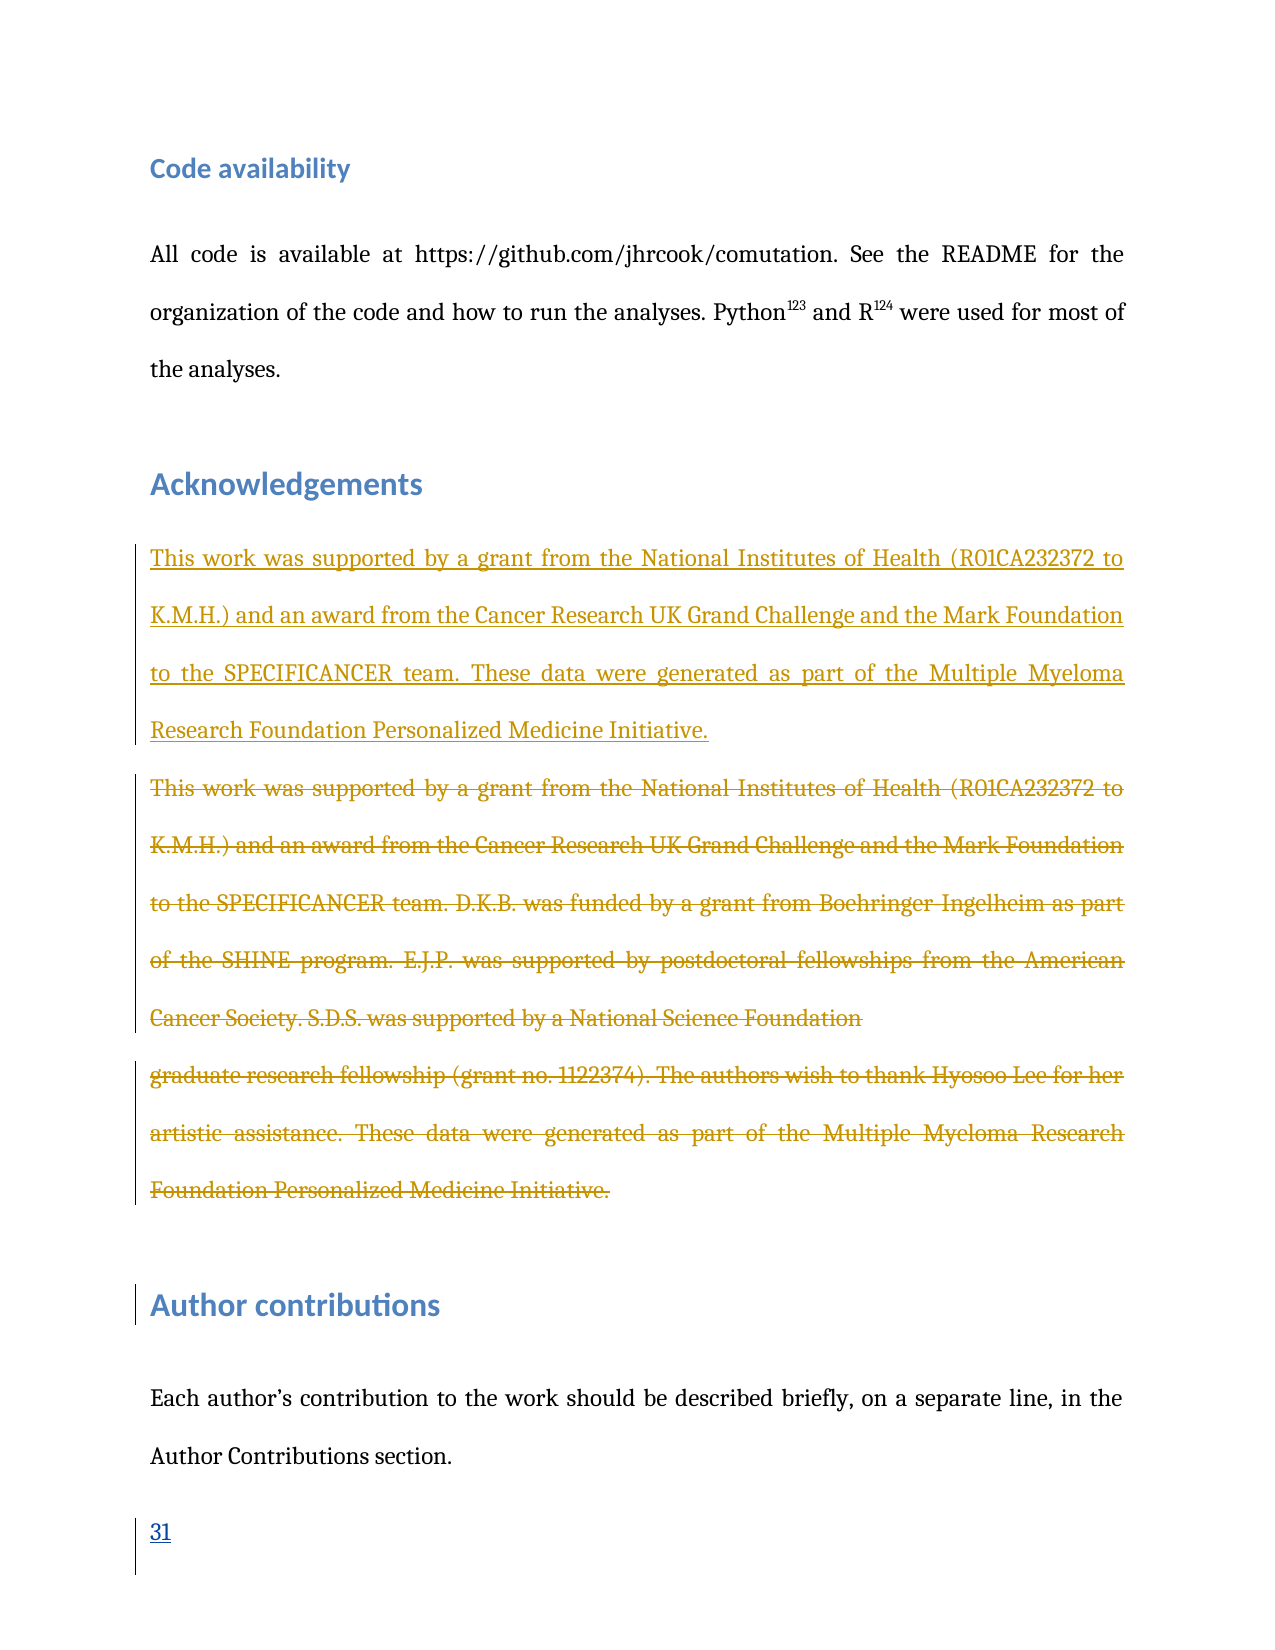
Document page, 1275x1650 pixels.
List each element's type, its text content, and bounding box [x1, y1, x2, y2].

subtitle Code availability [150, 150, 1125, 186]
subtitle Acknowledgements [150, 462, 1125, 503]
text All code is available at https://github.com/jhrcook/comutation. See the README for the organization of the code and how to run the analyses. Python123 and R124 were used for most of the analyses. [150, 240, 1125, 384]
subtitle Author contributions [150, 1284, 1125, 1325]
text Each author’s contribution to the work should be described briefly, on a separate line, in the Author Contributions section. [150, 1384, 1125, 1470]
